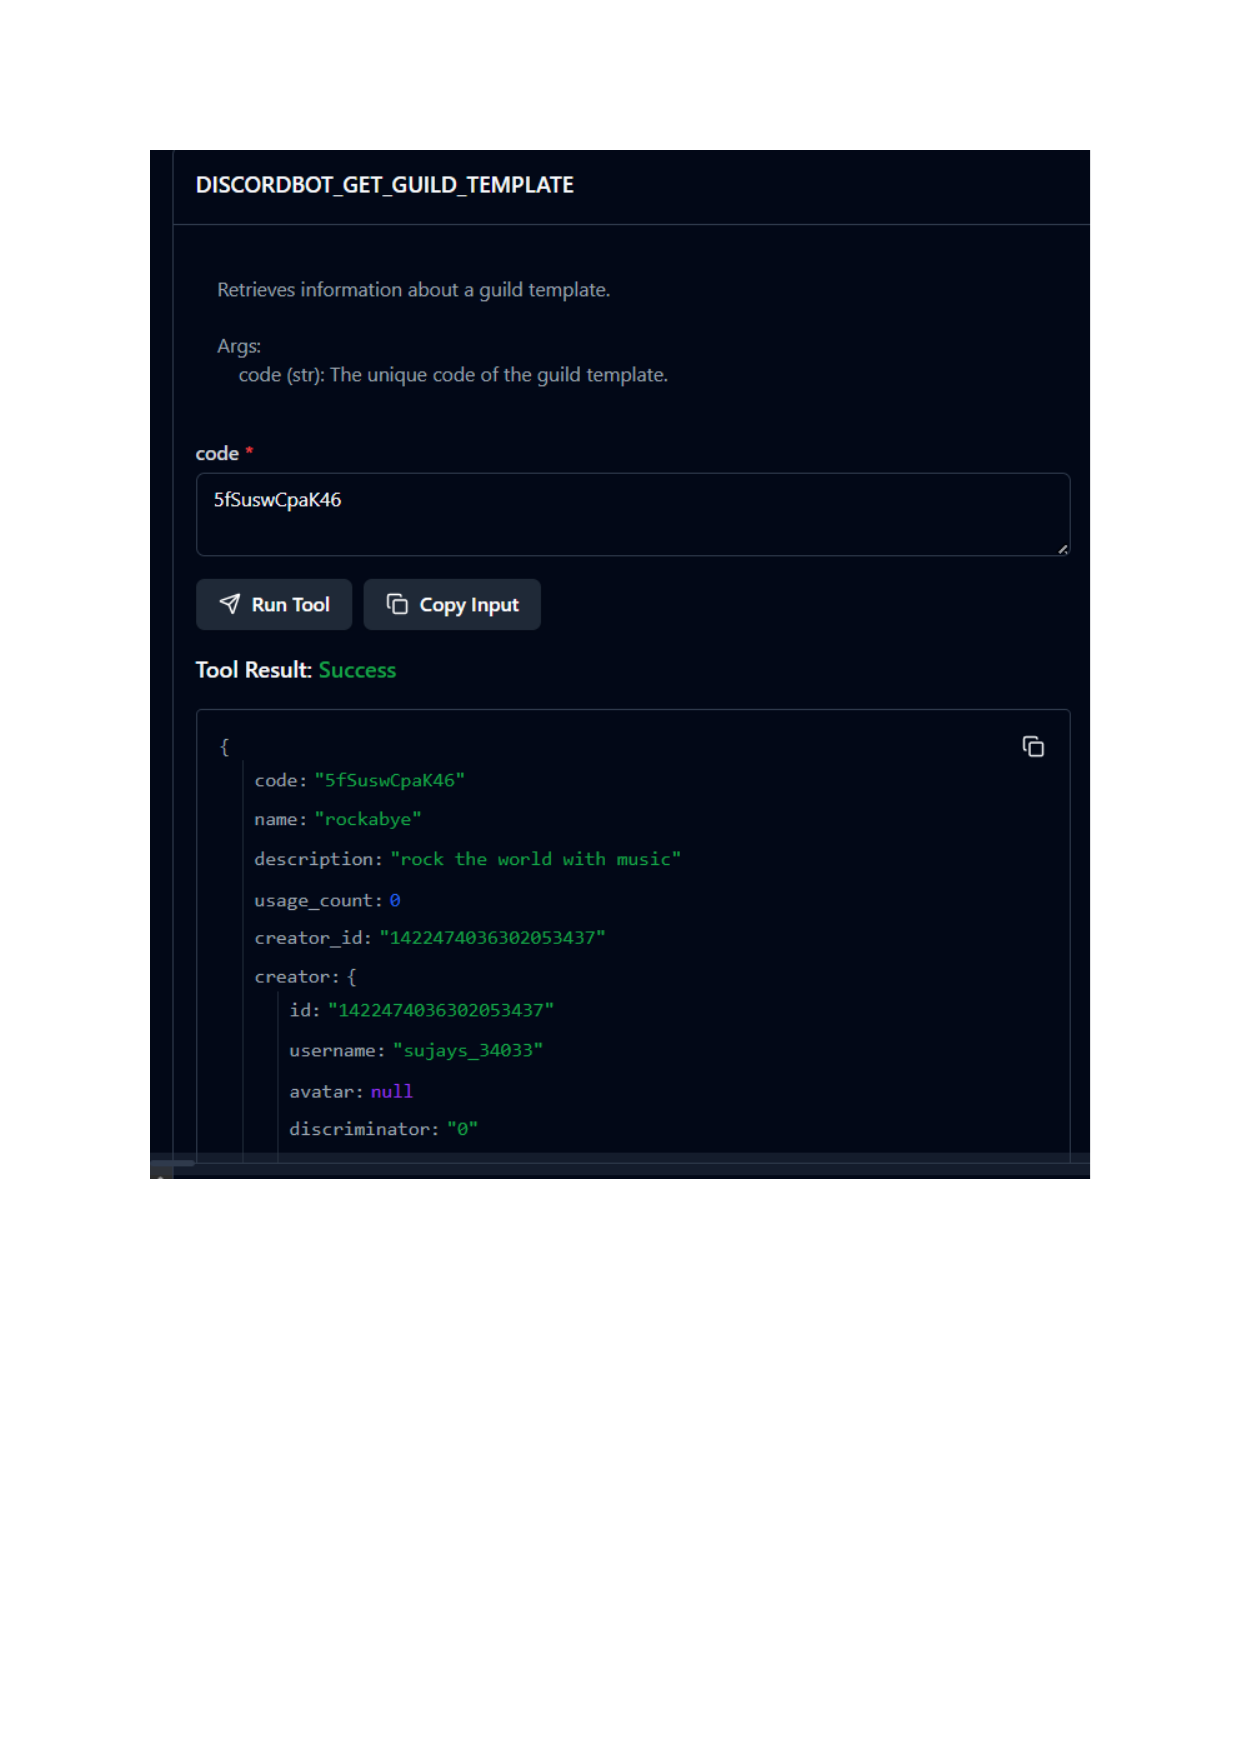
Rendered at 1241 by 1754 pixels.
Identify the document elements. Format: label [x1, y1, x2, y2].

picture [150, 150, 1091, 1179]
